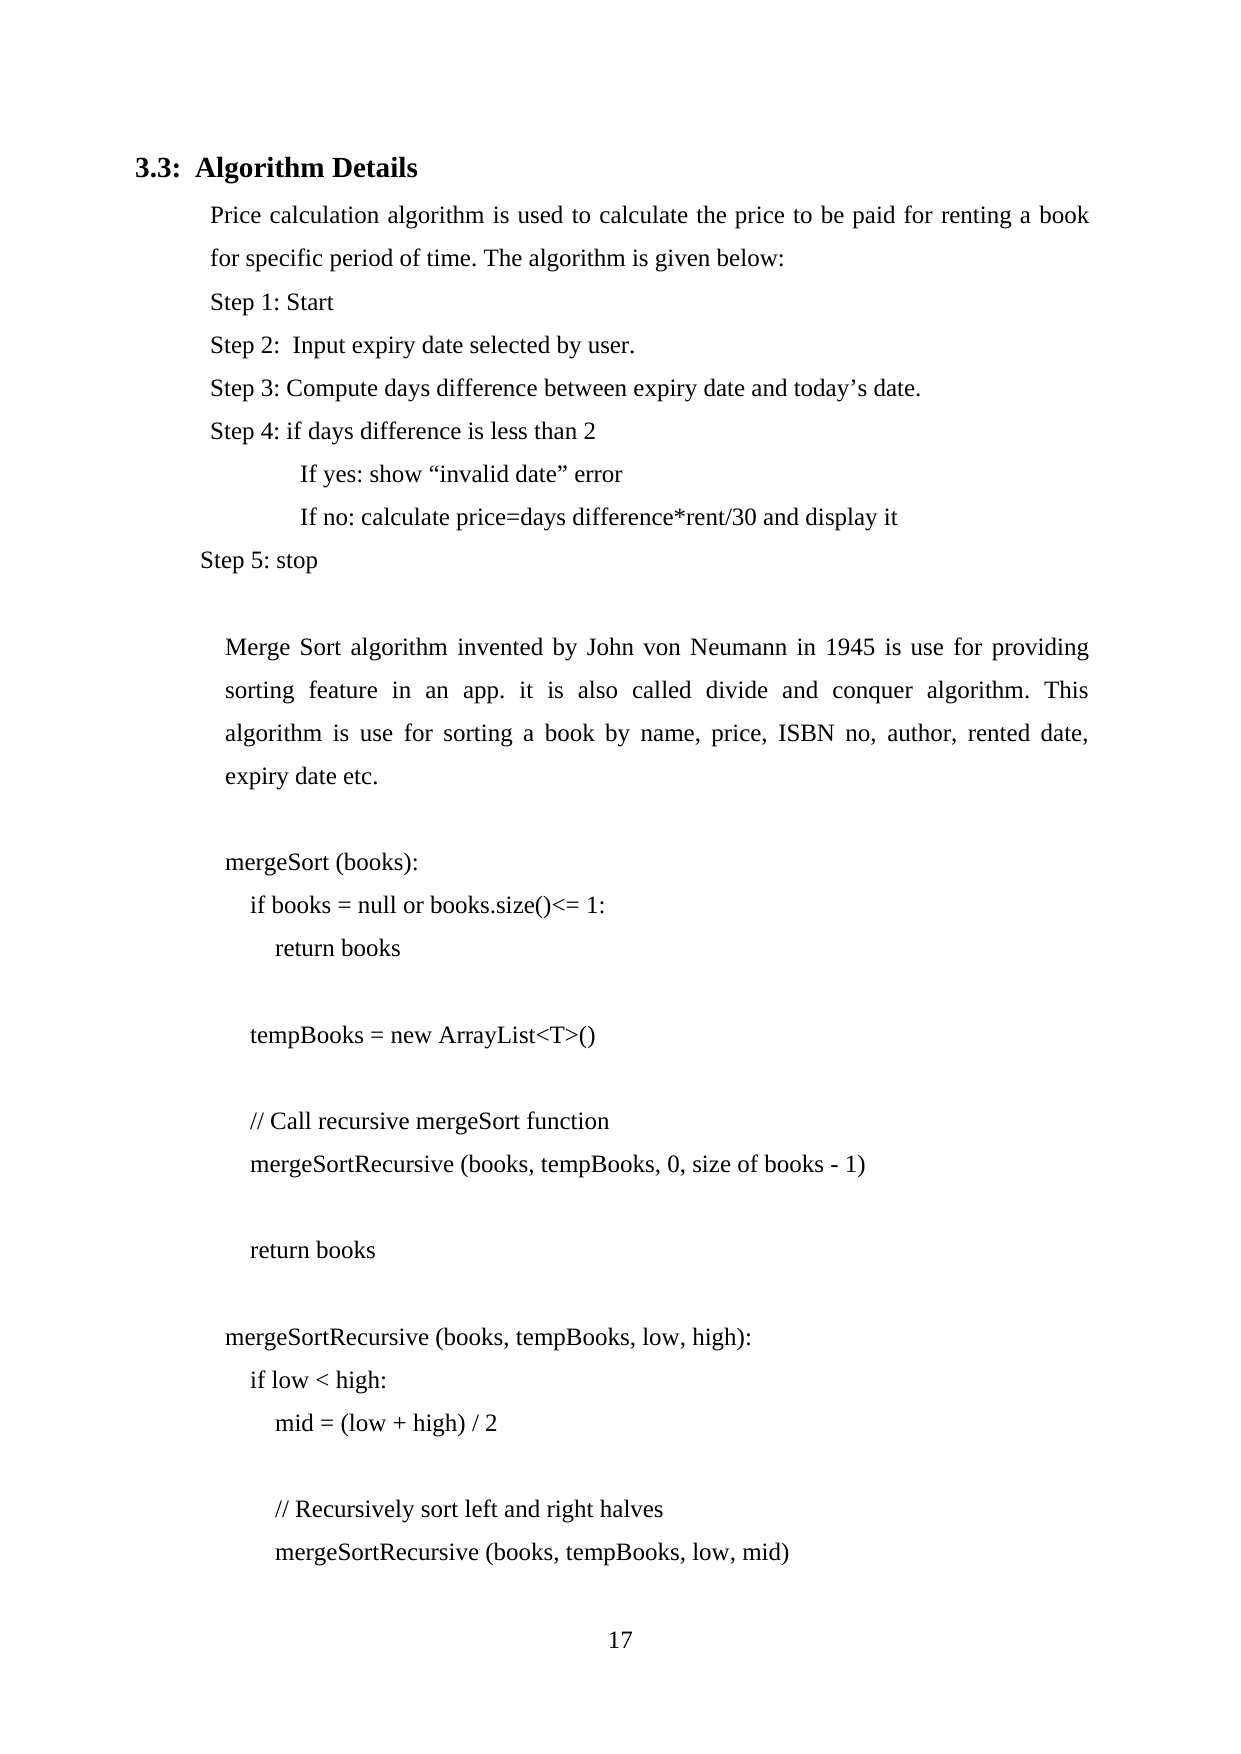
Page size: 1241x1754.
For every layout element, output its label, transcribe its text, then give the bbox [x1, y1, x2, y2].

text Step 1: Start [210, 287, 1090, 315]
text If yes: show “invalid date” error [285, 459, 1090, 488]
text If no: calculate price=days difference*rent/30 and display it [285, 502, 1090, 531]
text mergeSortRecursive (books, tempBooks, 0, size of books - 1) [225, 1149, 1090, 1178]
text tempBooks = new ArrayList<T>() [225, 1020, 1090, 1048]
text Price calculation algorithm is used to calculate the price to be paid for renting a book for specific period of time. The algorithm is given below: [210, 200, 1090, 272]
text return books [225, 933, 1090, 962]
text mergeSortRecursive (books, tempBooks, low, high): [225, 1322, 1090, 1350]
text Step 5: stop [150, 545, 1090, 574]
text mergeSort (books): [225, 847, 1090, 876]
text if books = null or books.size()<= 1: [225, 890, 1090, 919]
text mid = (low + high) / 2 [225, 1408, 1090, 1437]
text if low < high: [225, 1365, 1090, 1393]
text mergeSortRecursive (books, tempBooks, low, mid) [225, 1537, 1090, 1566]
text return books [225, 1235, 1090, 1264]
text Step 3: Compute days difference between expiry date and today’s date. [210, 373, 1090, 402]
text // Recursively sort left and right halves [225, 1494, 1090, 1523]
text Merge Sort algorithm invented by John von Neumann in 1945 is use for providing sorting feature in an app. it is also called divide and conquer algorithm. This algorithm is use for sorting a book by name, price, ISBN no, author, rented date, expiry date etc. [225, 632, 1090, 790]
text Step 4: if days difference is less than 2 [210, 416, 1090, 445]
text // Call recursive mergeSort function [225, 1106, 1090, 1135]
text Step 2: Input expiry date selected by user. [210, 330, 1090, 358]
subtitle Algorithm Details [135, 150, 1090, 183]
